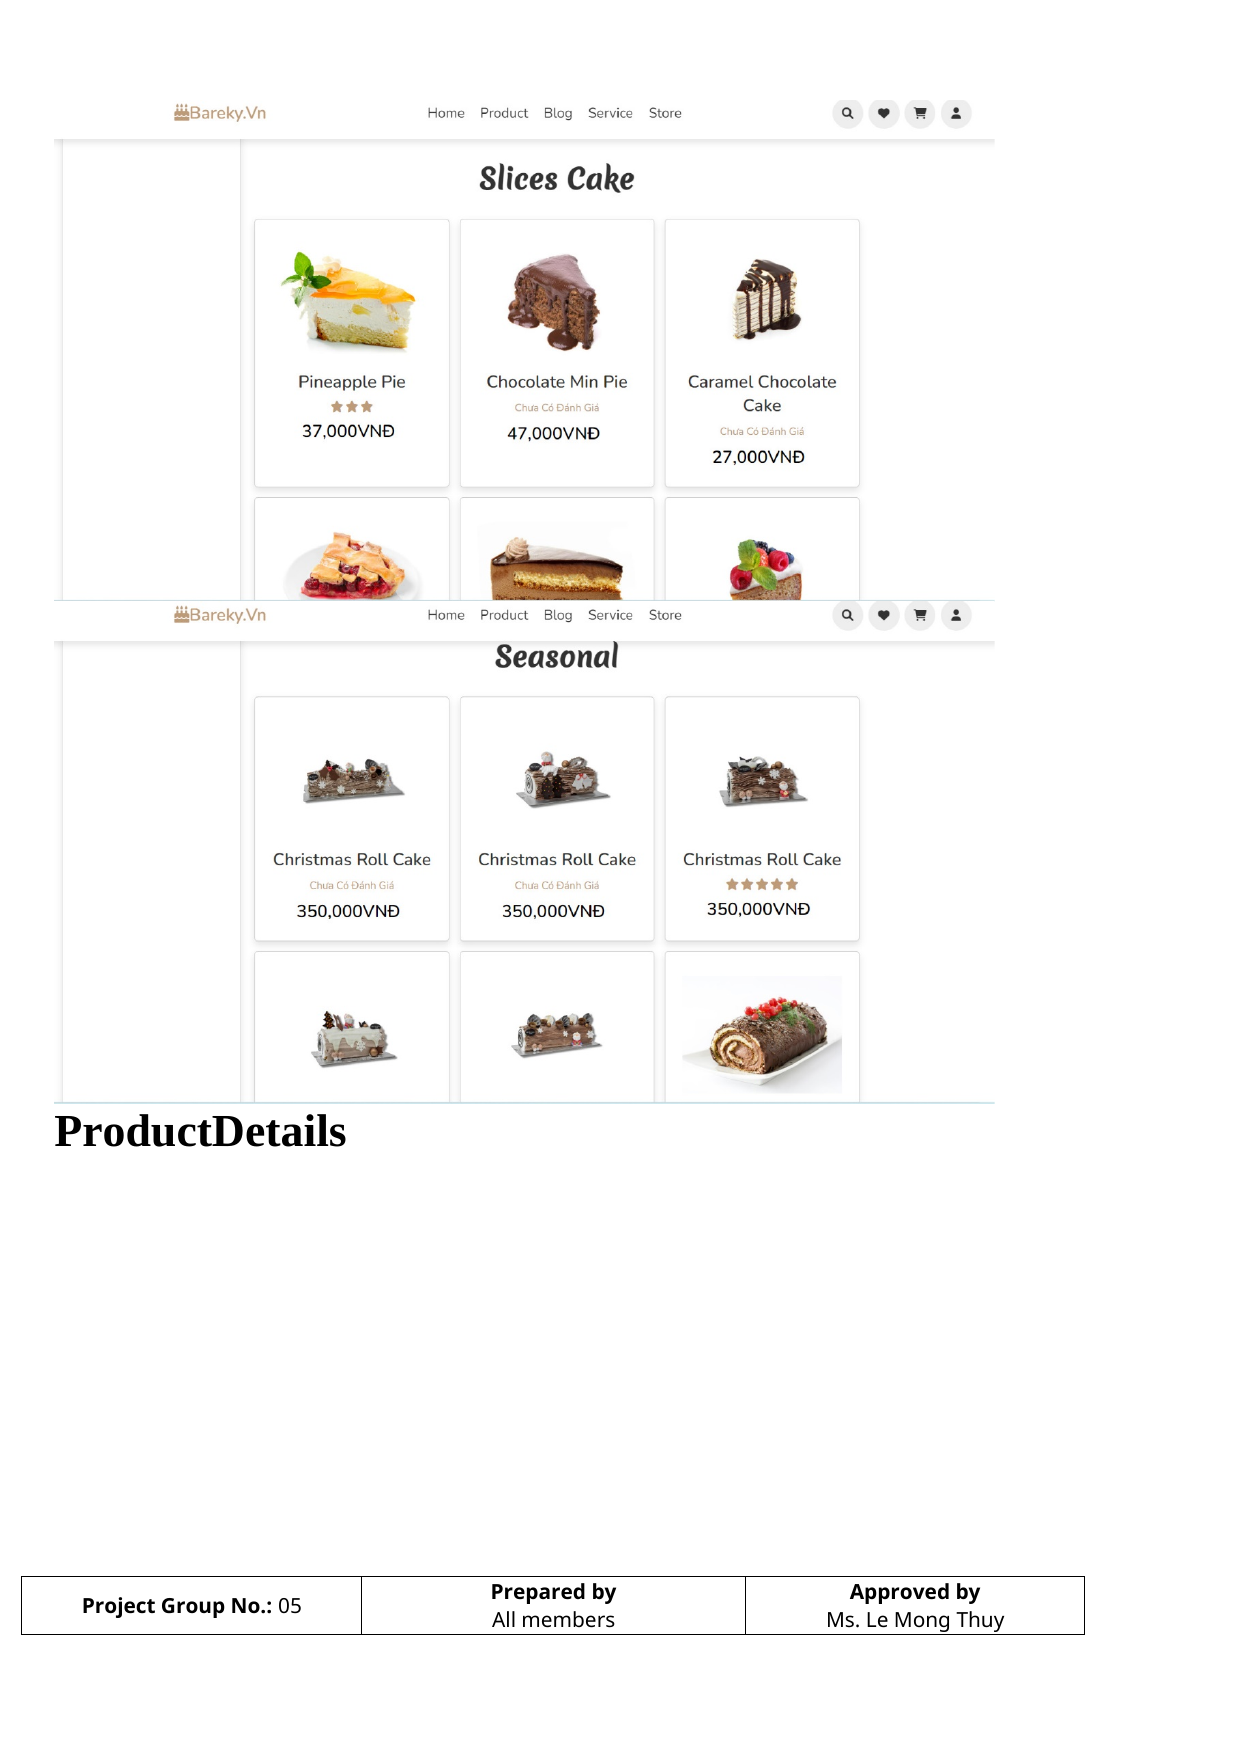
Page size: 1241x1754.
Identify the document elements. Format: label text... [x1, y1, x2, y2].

picture [54, 100, 995, 1104]
text ProductDetails [54, 1104, 1230, 1156]
